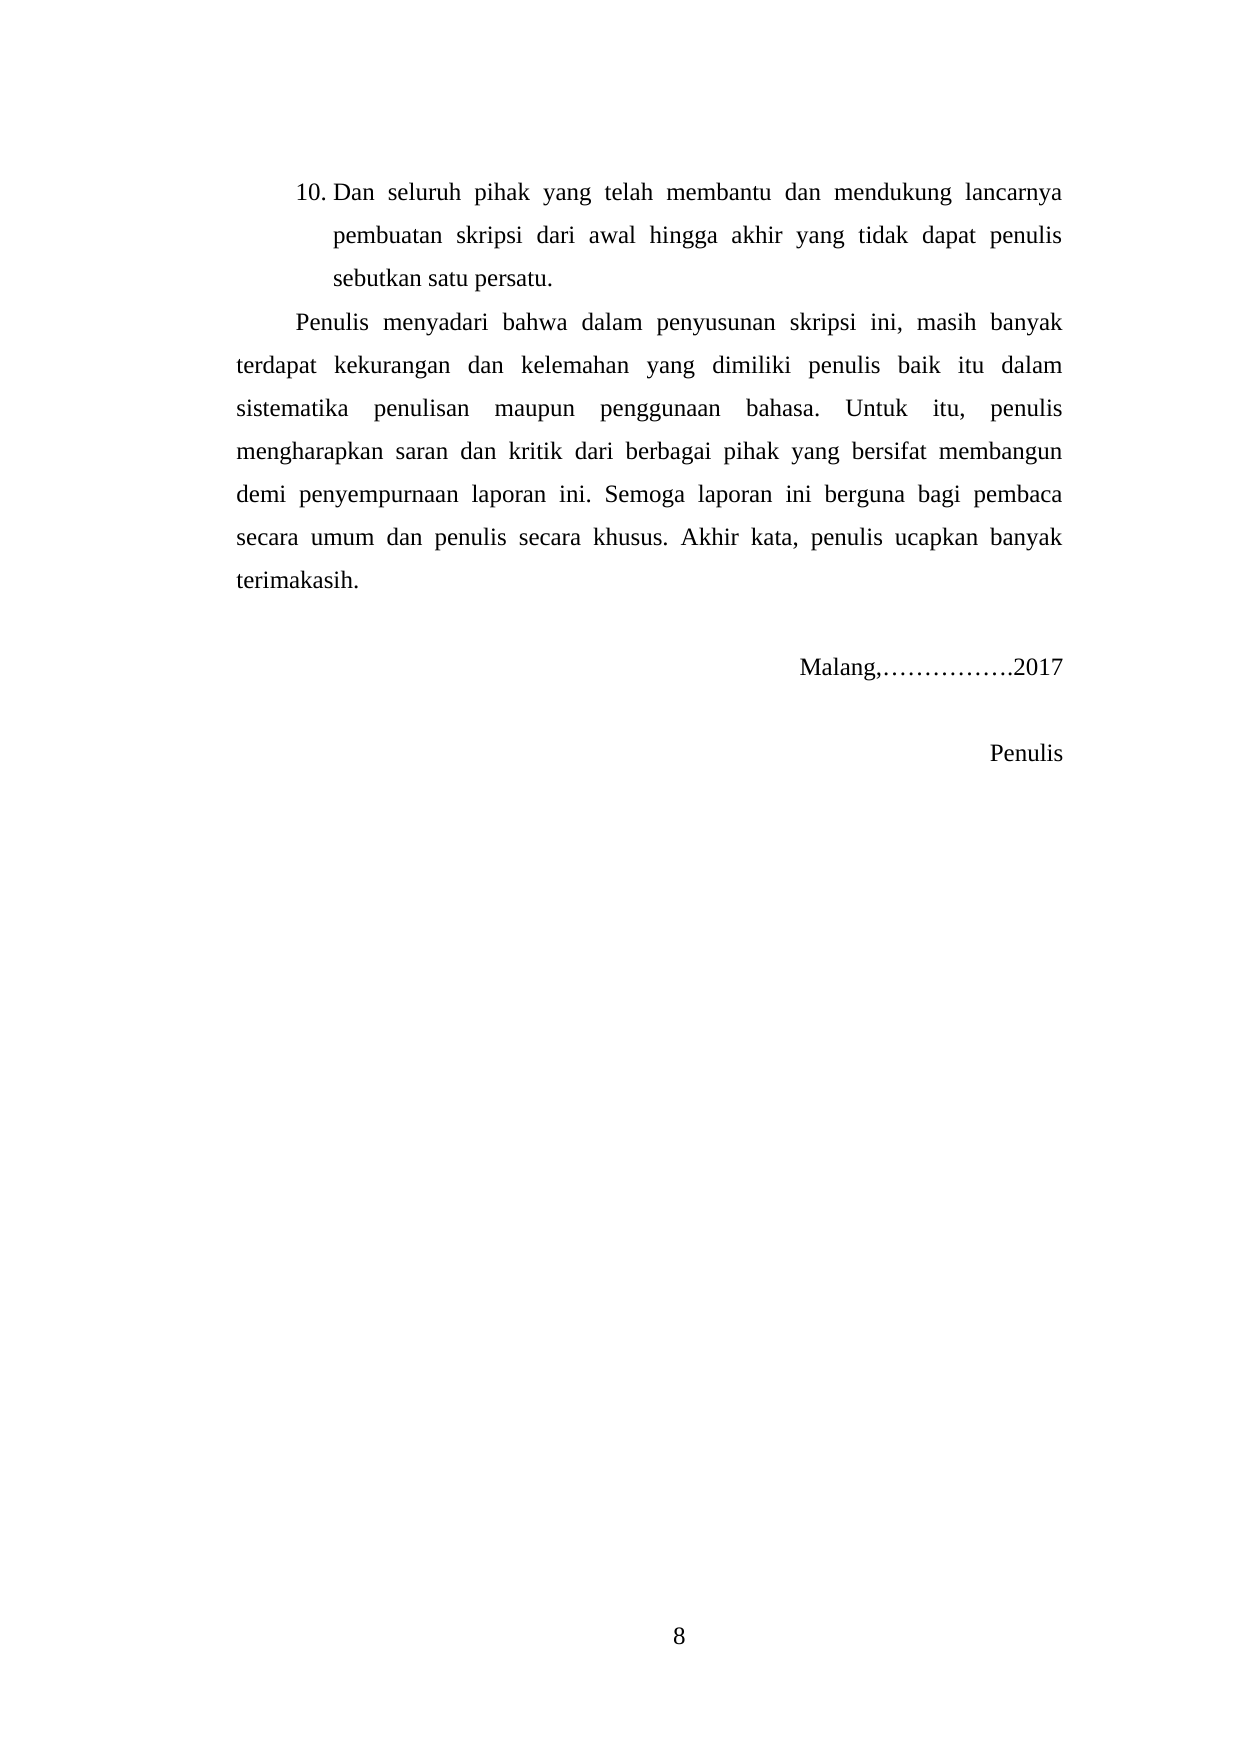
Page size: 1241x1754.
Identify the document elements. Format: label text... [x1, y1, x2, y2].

text Malang,…………….2017 [236, 652, 1063, 680]
text Penulis [236, 738, 1063, 767]
list Dan seluruh pihak yang telah membantu dan mendukung lancarnya pembuatan skripsi dari awal hingga akhir yang tidak dapat penulis sebutkan satu persatu. [295, 177, 1063, 292]
text Penulis menyadari bahwa dalam penyusunan skripsi ini, masih banyak terdapat kekurangan dan kelemahan yang dimiliki penulis baik itu dalam sistematika penulisan maupun penggunaan bahasa. Untuk itu, penulis mengharapkan saran dan kritik dari berbagai pihak yang bersifat membangun demi penyempurnaan laporan ini. Semoga laporan ini berguna bagi pembaca secara umum dan penulis secara khusus. Akhir kata, penulis ucapkan banyak terimakasih. [236, 307, 1063, 594]
